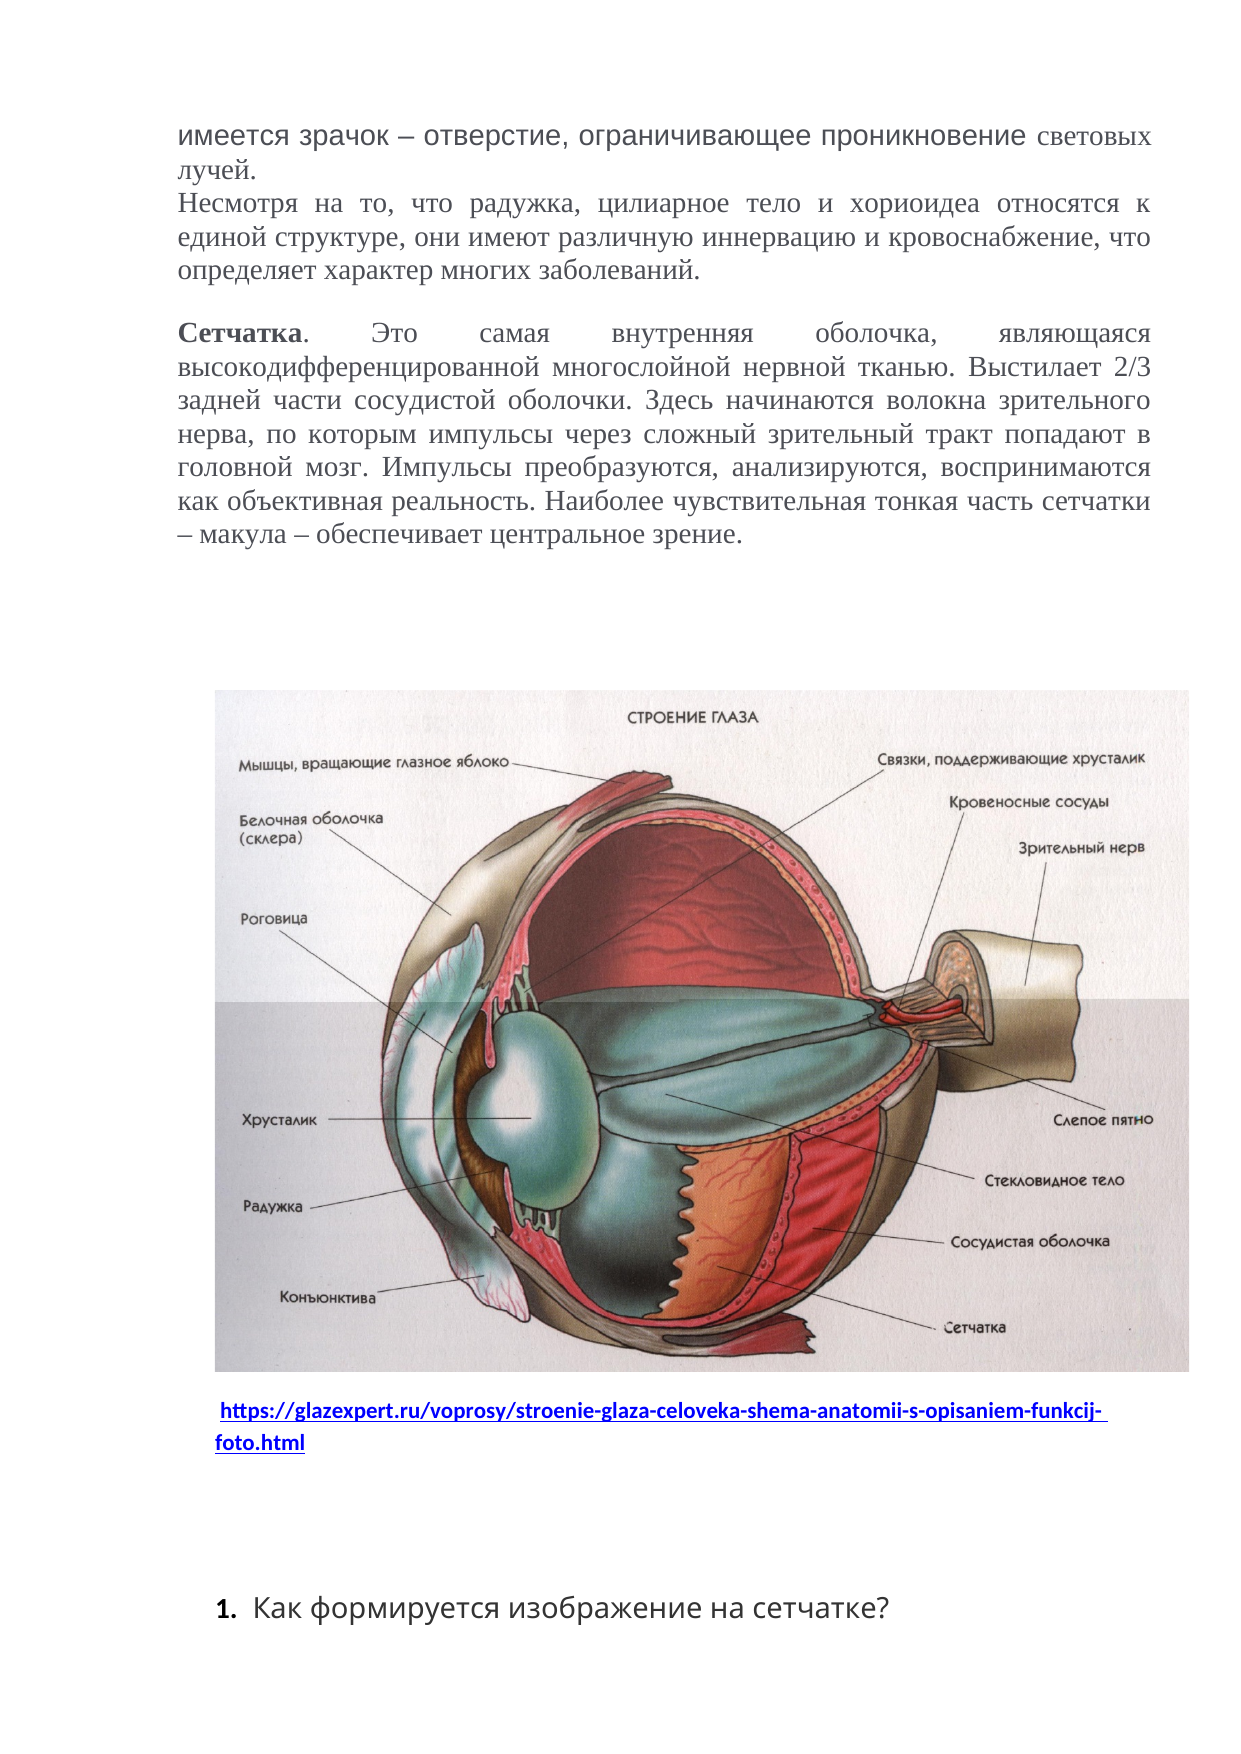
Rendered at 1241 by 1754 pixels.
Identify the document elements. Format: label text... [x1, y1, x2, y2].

list Как формируется изображение на сетчатке? [215, 1588, 1152, 1627]
picture [214, 690, 1190, 1372]
text Сетчатка. Это самая внутренняя оболочка, являющаяся высокодифференцированной многослойной нервной тканью. Выстилает 2/3 задней части сосудистой оболочки. Здесь начинаются волокна зрительного нерва, по которым импульсы через сложный зрительный тракт попадают в головной мозг. Импульсы преобразуются, анализируются, воспринимаются как объективная реальность. Наиболее чувствительная тонкая часть сетчатки – макула – обеспечивает центральное зрение. [177, 315, 1152, 550]
text https://glazexpert.ru/voprosy/stroenie-glaza-celoveka-shema-anatomii-s-opisaniem-funkcij- foto.html [215, 1396, 1152, 1457]
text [177, 118, 1152, 286]
